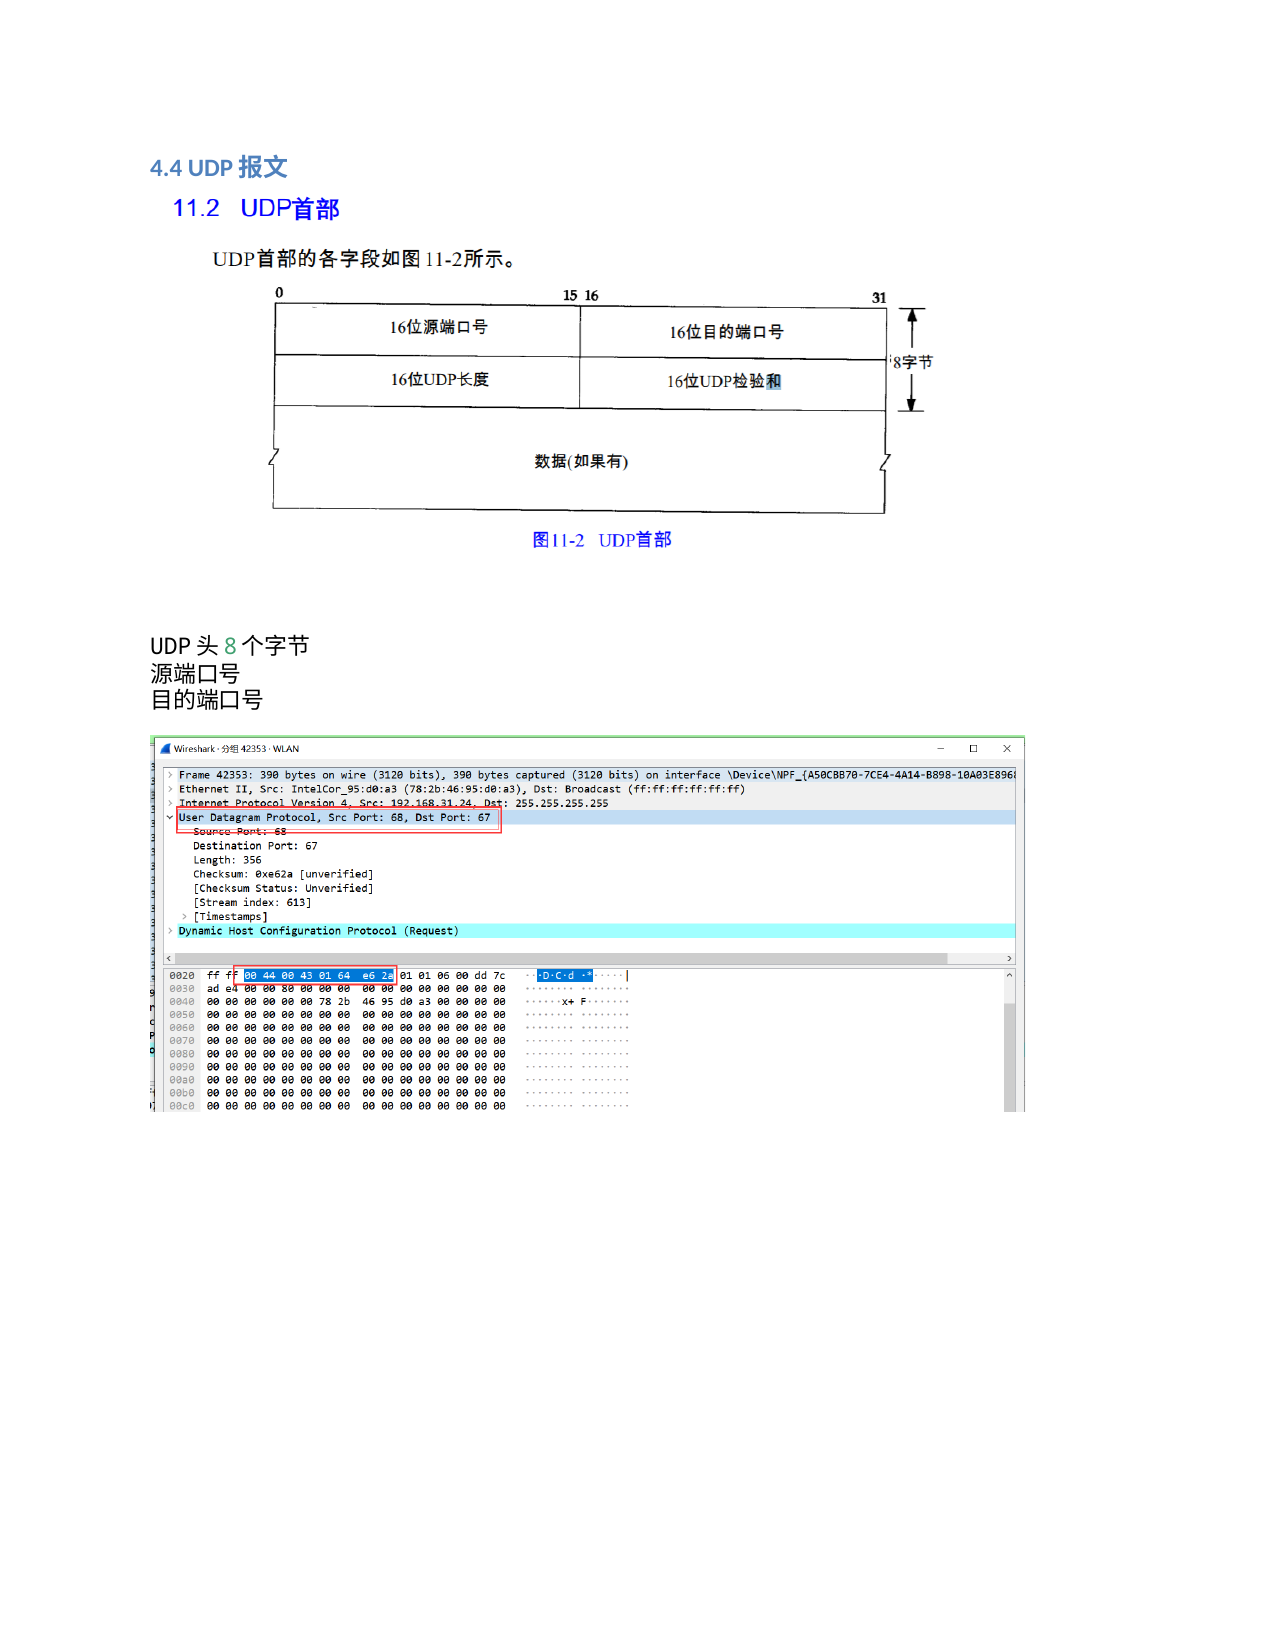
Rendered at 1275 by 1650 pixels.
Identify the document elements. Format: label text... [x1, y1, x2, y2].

text UDP头8个字节 源端口号 目的端口号 [150, 630, 1125, 714]
picture [150, 184, 1025, 568]
subtitle 4.4 UDP报文 [150, 150, 1125, 184]
picture [150, 735, 1025, 1112]
